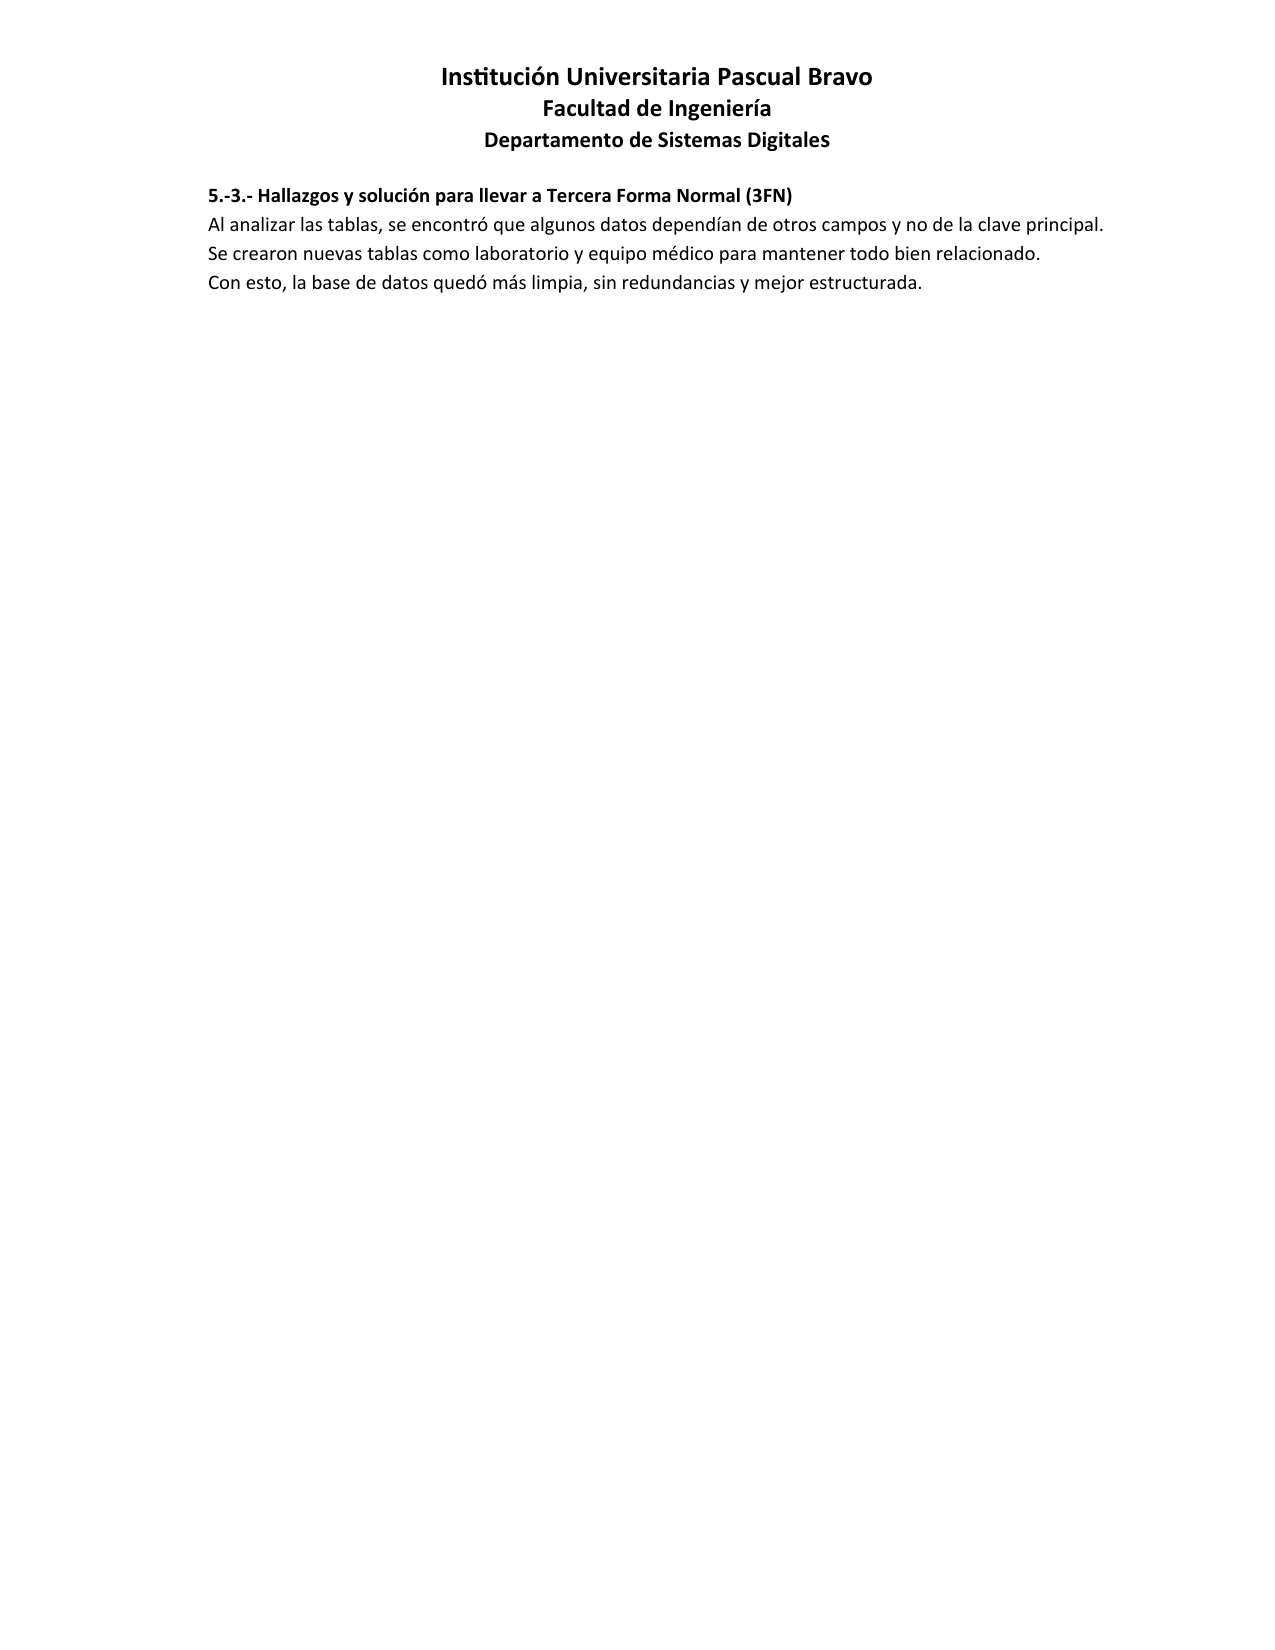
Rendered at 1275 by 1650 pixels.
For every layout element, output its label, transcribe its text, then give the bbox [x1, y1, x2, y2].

text Al analizar las tablas, se encontró que algunos datos dependían de otros campos y no de la clave principal. Se crearon nuevas tablas como laboratorio y equipo médico para mantener todo bien relacionado. Con esto, la base de datos quedó más limpia, sin redundancias y mejor estructurada. [208, 211, 1181, 295]
text 5.-3.- Hallazgos y solución para llevar a Tercera Forma Normal (3FN) [208, 182, 1181, 207]
